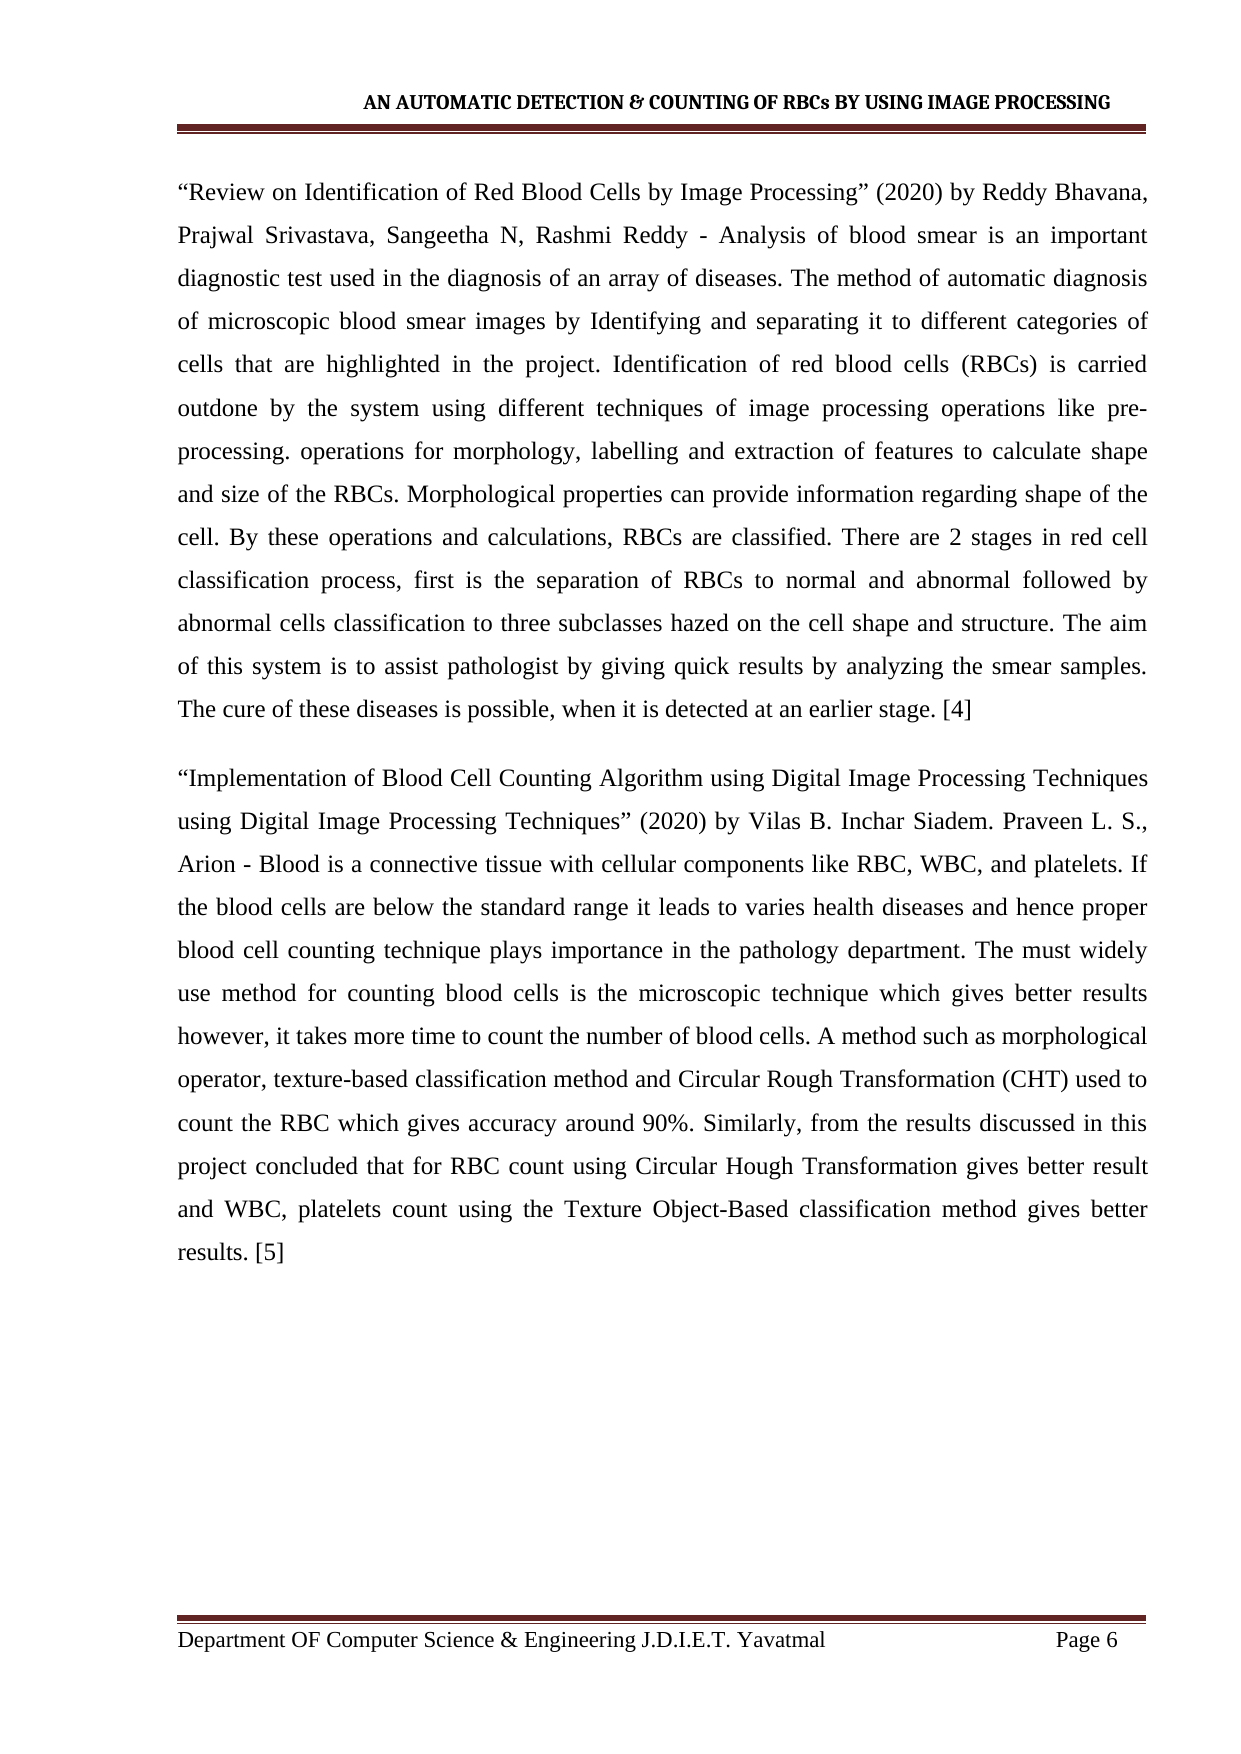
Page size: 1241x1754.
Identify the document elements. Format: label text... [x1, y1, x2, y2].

text “Review on Identification of Red Blood Cells by Image Processing” (2020) by Reddy Bhavana, Prajwal Srivastava, Sangeetha N, Rashmi Reddy - Analysis of blood smear is an important diagnostic test used in the diagnosis of an array of diseases. The method of automatic diagnosis of microscopic blood smear images by Identifying and separating it to different categories of cells that are highlighted in the project. Identification of red blood cells (RBCs) is carried outdone by the system using different techniques of image processing operations like pre-processing. operations for morphology, labelling and extraction of features to calculate shape and size of the RBCs. Morphological properties can provide information regarding shape of the cell. By these operations and calculations, RBCs are classified. There are 2 stages in red cell classification process, first is the separation of RBCs to normal and abnormal followed by abnormal cells classification to three subclasses hazed on the cell shape and structure. The aim of this system is to assist pathologist by giving quick results by analyzing the smear samples. The cure of these diseases is possible, when it is detected at an earlier stage. [4] [177, 177, 1149, 723]
text “Implementation of Blood Cell Counting Algorithm using Digital Image Processing Techniques using Digital Image Processing Techniques” (2020) by Vilas B. Inchar Siadem. Praveen L. S., Arion - Blood is a connective tissue with cellular components like RBC, WBC, and platelets. If the blood cells are below the standard range it leads to varies health diseases and hence proper blood cell counting technique plays importance in the pathology department. The must widely use method for counting blood cells is the microscopic technique which gives better results however, it takes more time to count the number of blood cells. A method such as morphological operator, texture-based classification method and Circular Rough Transformation (CHT) used to count the RBC which gives accuracy around 90%. Similarly, from the results discussed in this project concluded that for RBC count using Circular Hough Transformation gives better result and WBC, platelets count using the Texture Object-Based classification method gives better results. [5] [177, 763, 1149, 1266]
